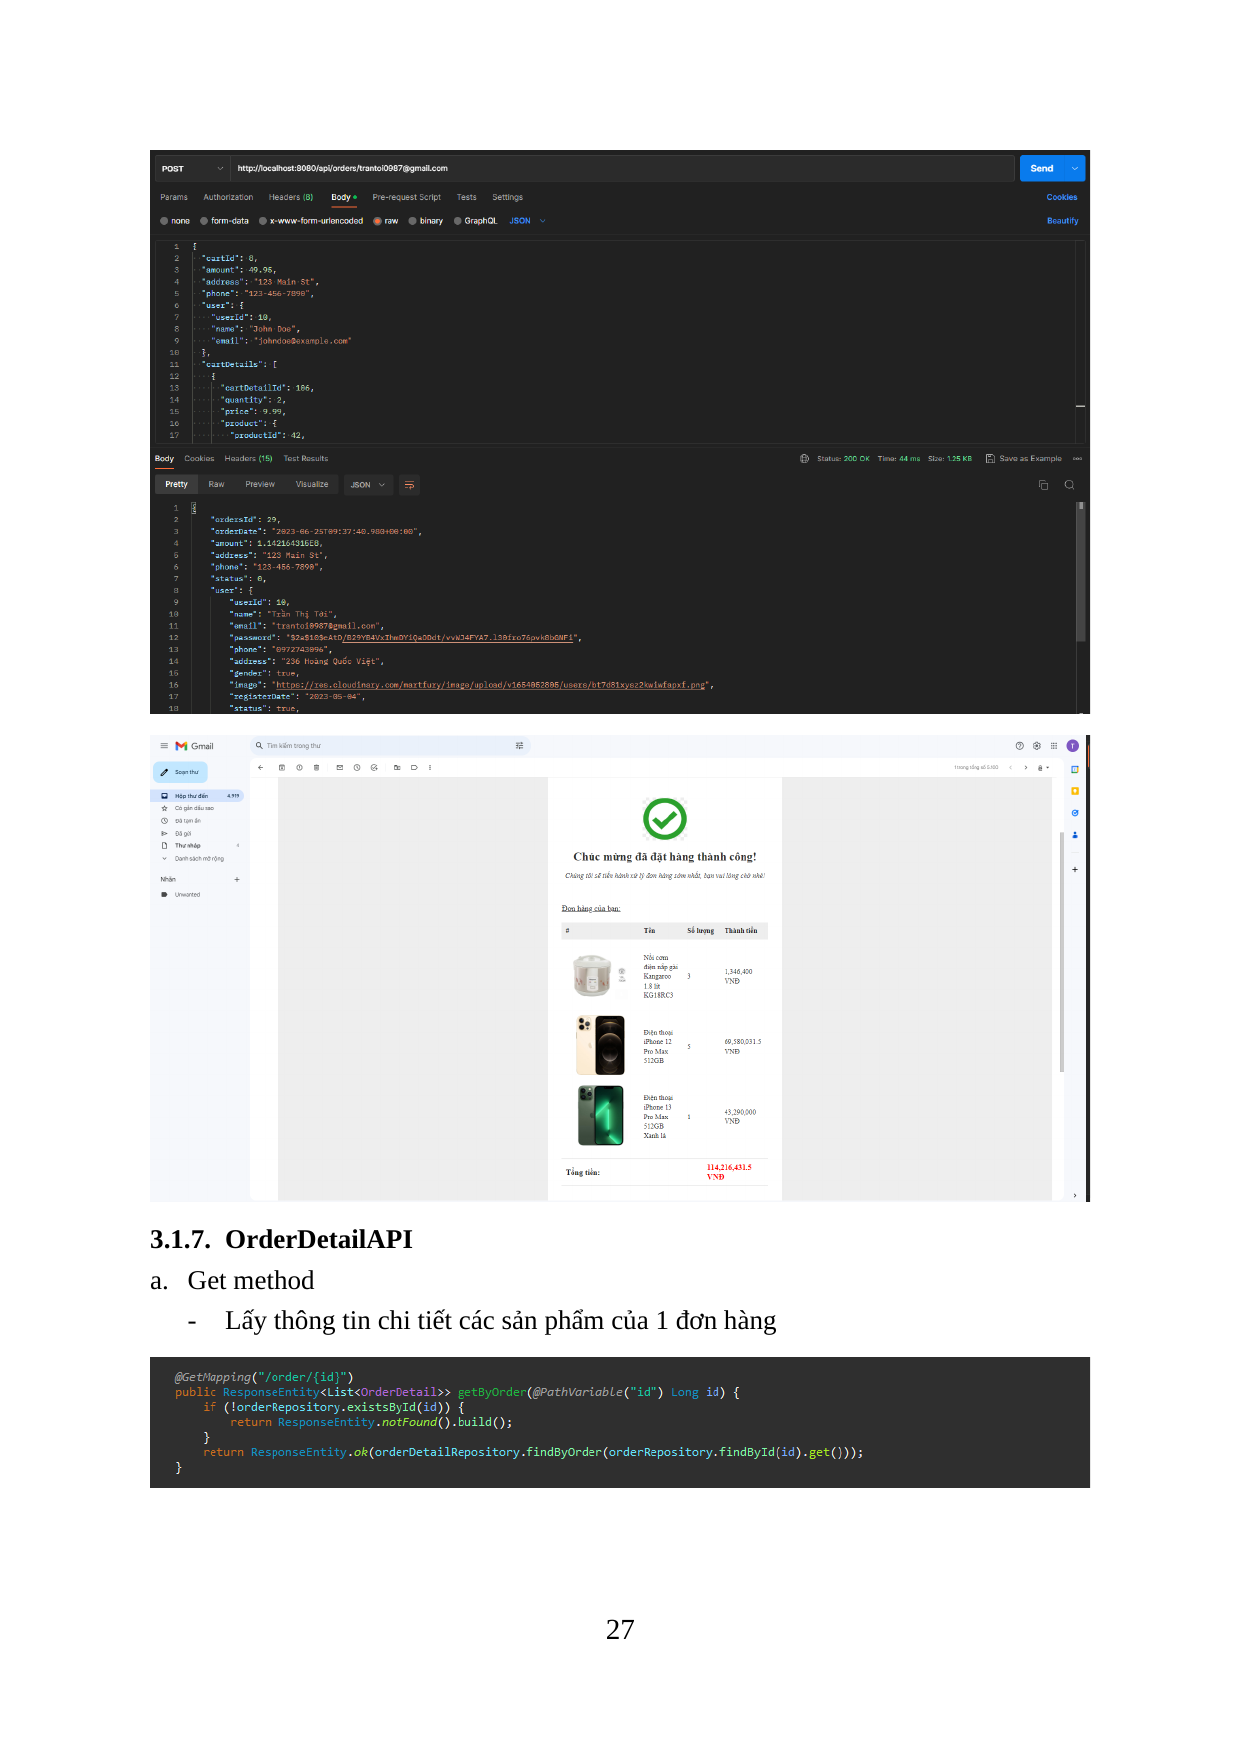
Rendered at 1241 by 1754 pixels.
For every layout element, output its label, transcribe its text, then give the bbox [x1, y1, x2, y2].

list Lấy thông tin chi tiết các sản phẩm của 1 đơn hàng [187, 1304, 1090, 1336]
list Get method [150, 1264, 1090, 1295]
list OrderDetailAPI [150, 1224, 1090, 1255]
picture [150, 1357, 1091, 1488]
picture [150, 735, 1091, 1202]
picture [150, 150, 1091, 714]
